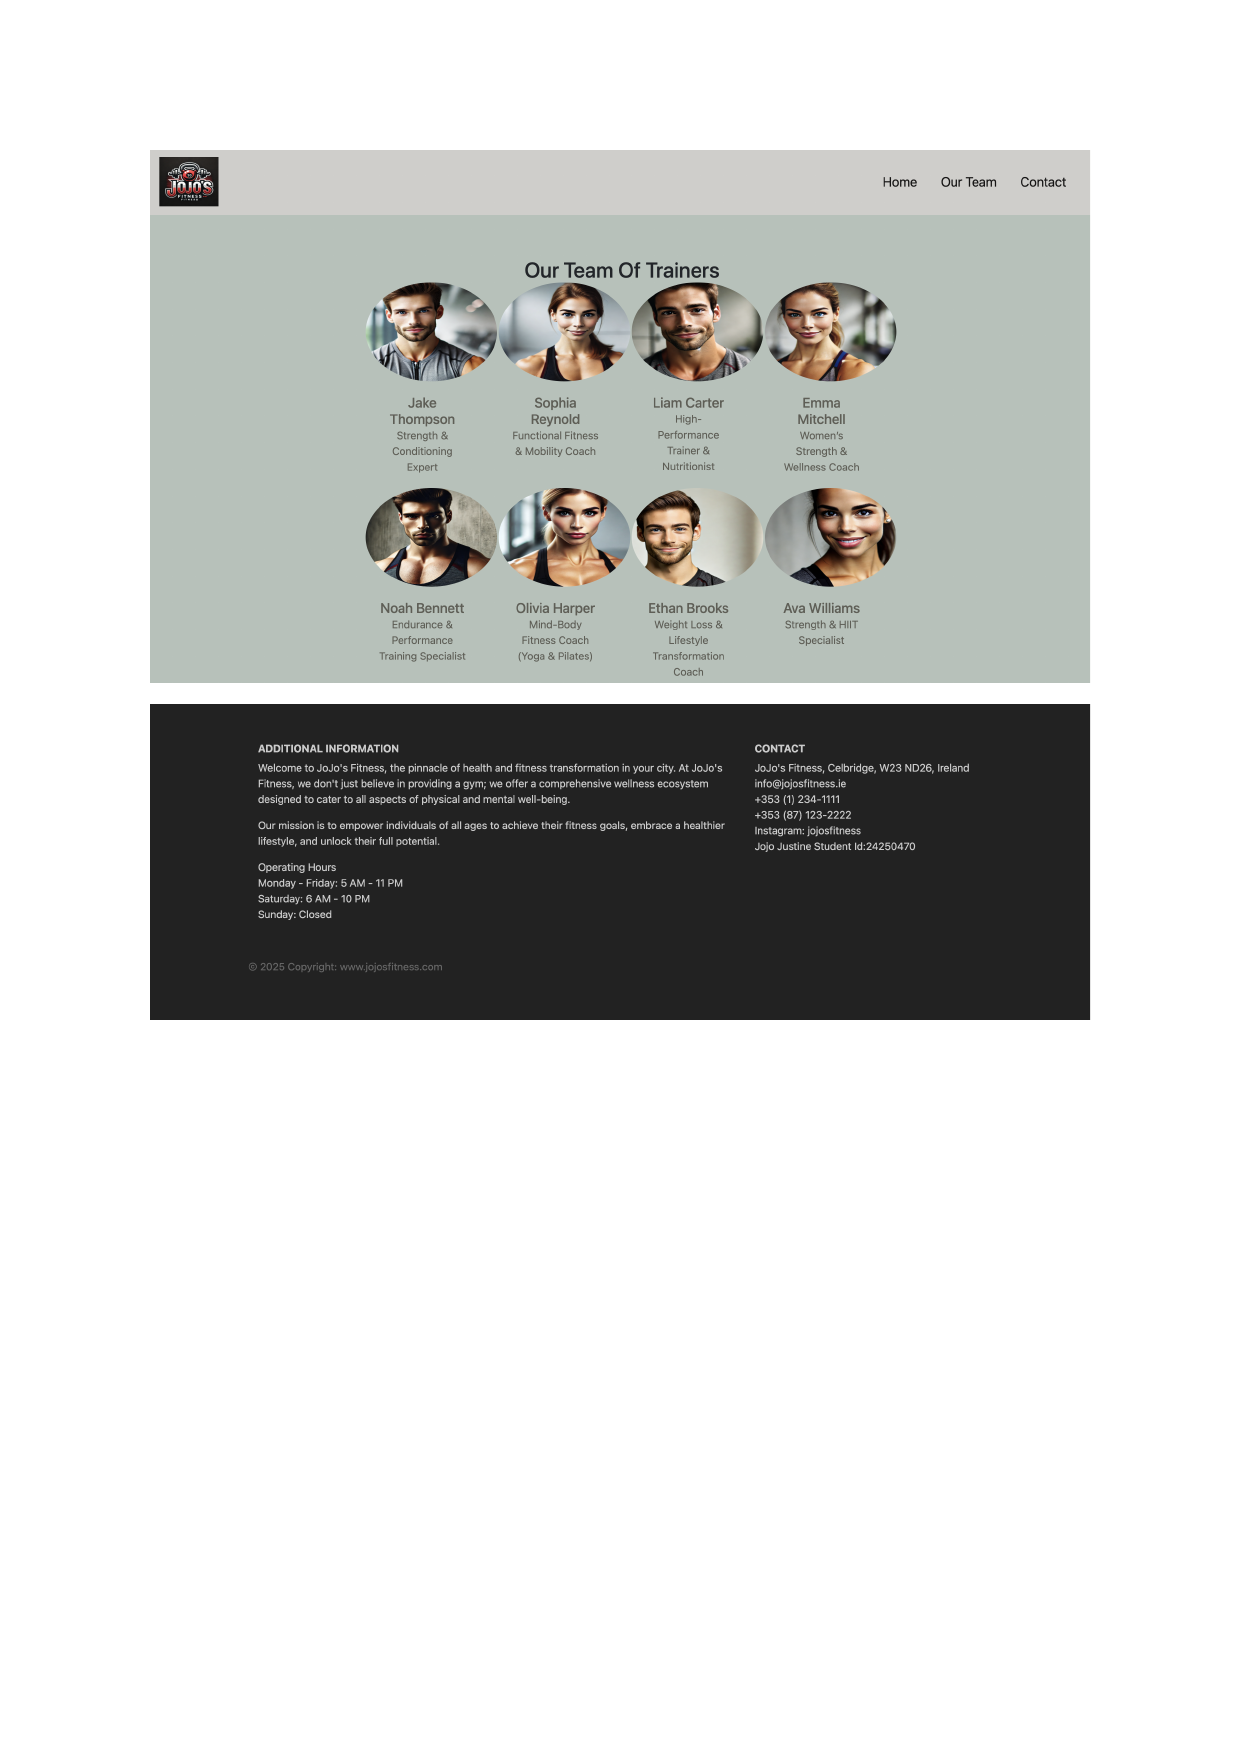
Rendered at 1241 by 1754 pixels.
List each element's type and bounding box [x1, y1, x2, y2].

picture [150, 150, 1091, 683]
picture [150, 704, 1091, 1020]
